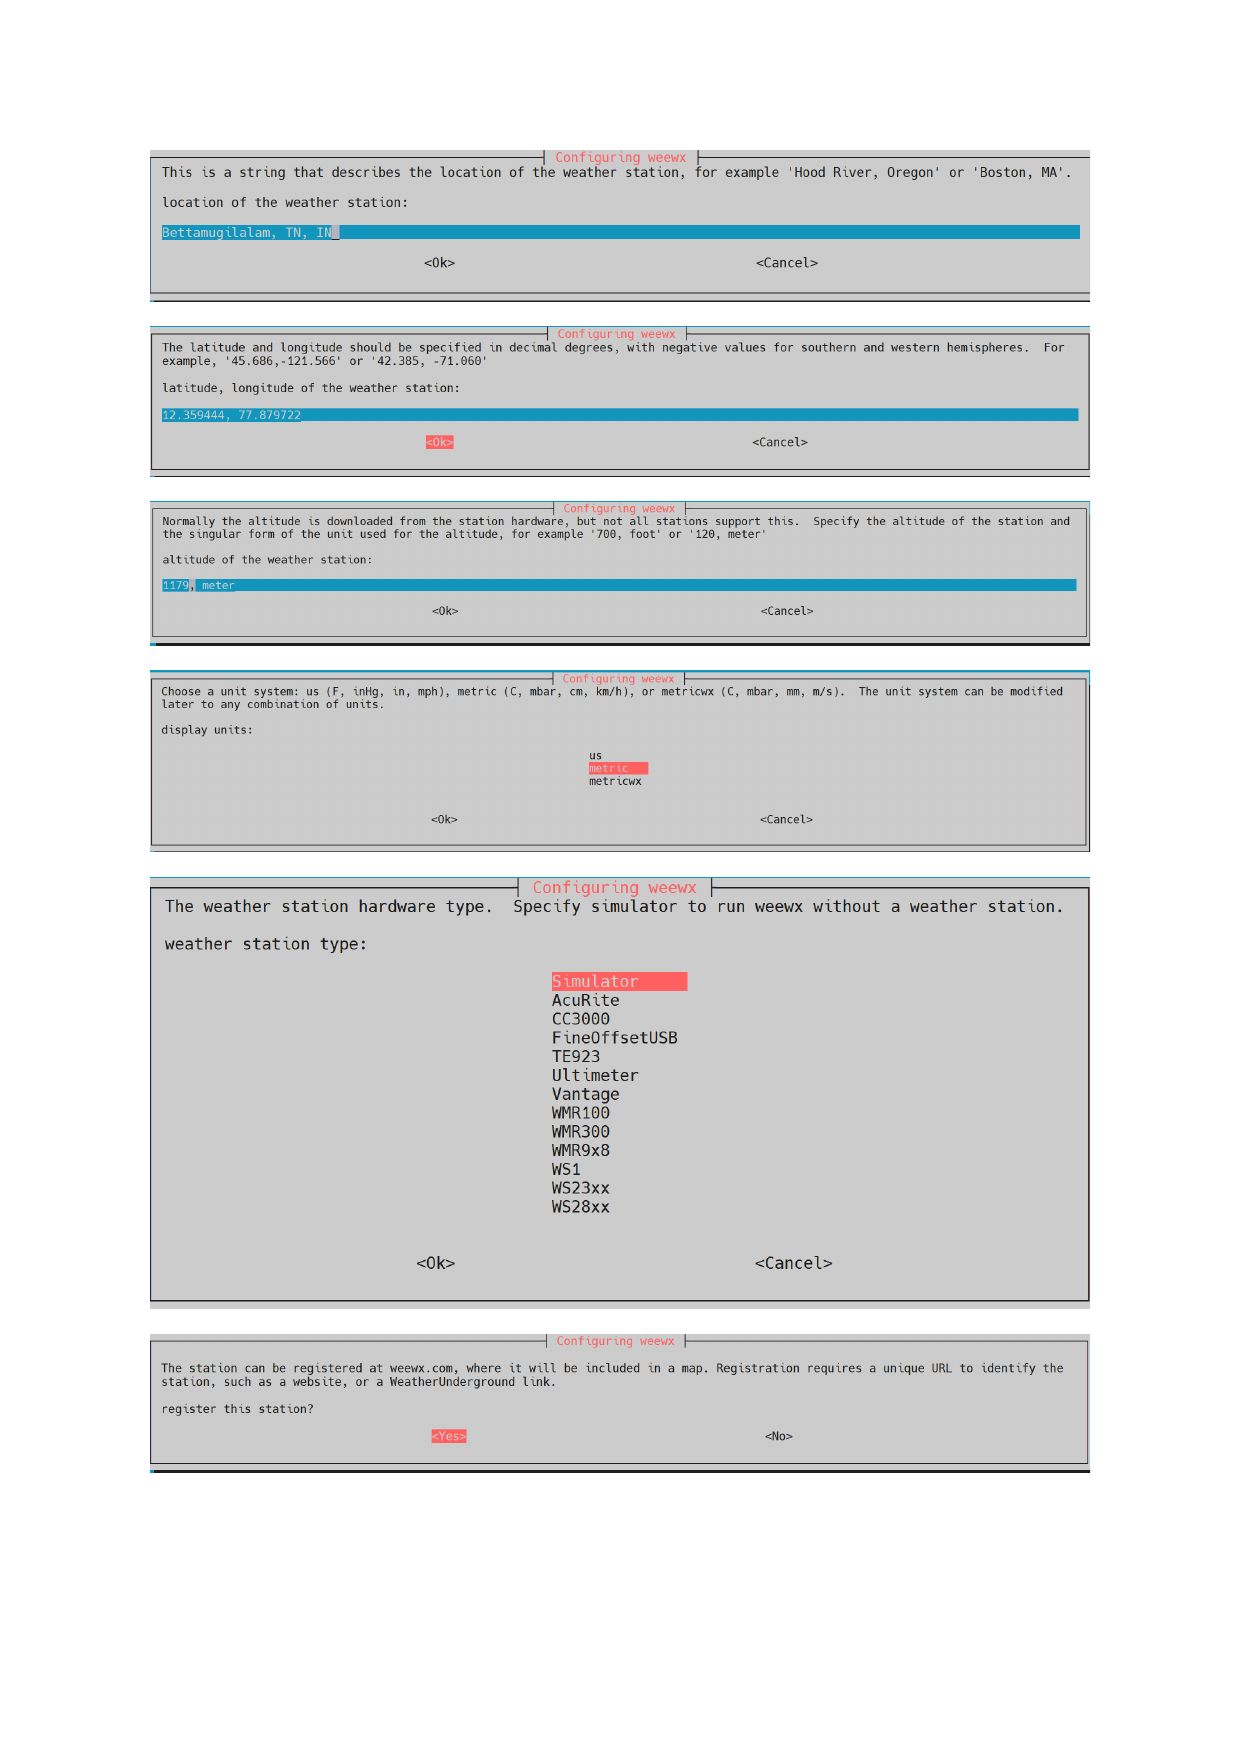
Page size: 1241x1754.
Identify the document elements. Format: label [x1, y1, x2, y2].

picture [150, 1334, 1091, 1473]
picture [150, 877, 1091, 1309]
picture [150, 501, 1091, 646]
picture [150, 150, 1091, 302]
picture [150, 670, 1091, 852]
picture [150, 326, 1091, 477]
